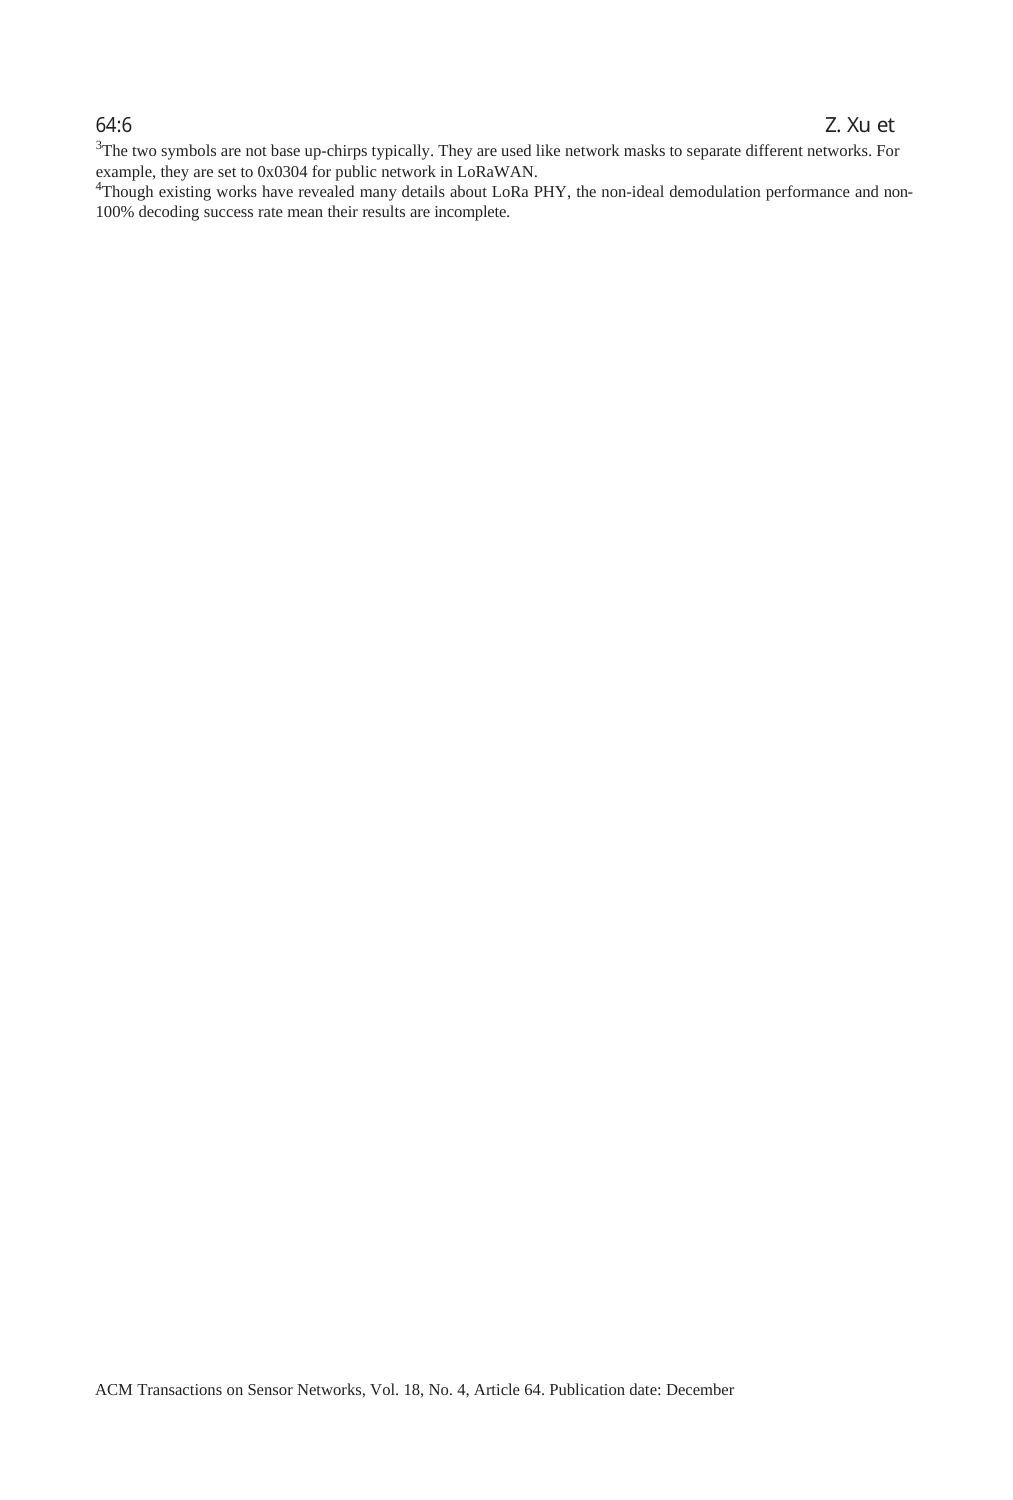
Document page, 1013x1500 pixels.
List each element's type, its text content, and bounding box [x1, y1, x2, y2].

text 100% decoding success rate mean their results are incomplete. [95, 202, 1012, 221]
text 3The two symbols are not base up-chirps typically. They are used like network masks to separate different networks. For example, they are set to 0x0304 for public network in LoRaWAN. [96, 137, 918, 181]
text 4Though existing works have revealed many details about LoRa PHY, the non-ideal demodulation performance and non- [95, 182, 1012, 201]
